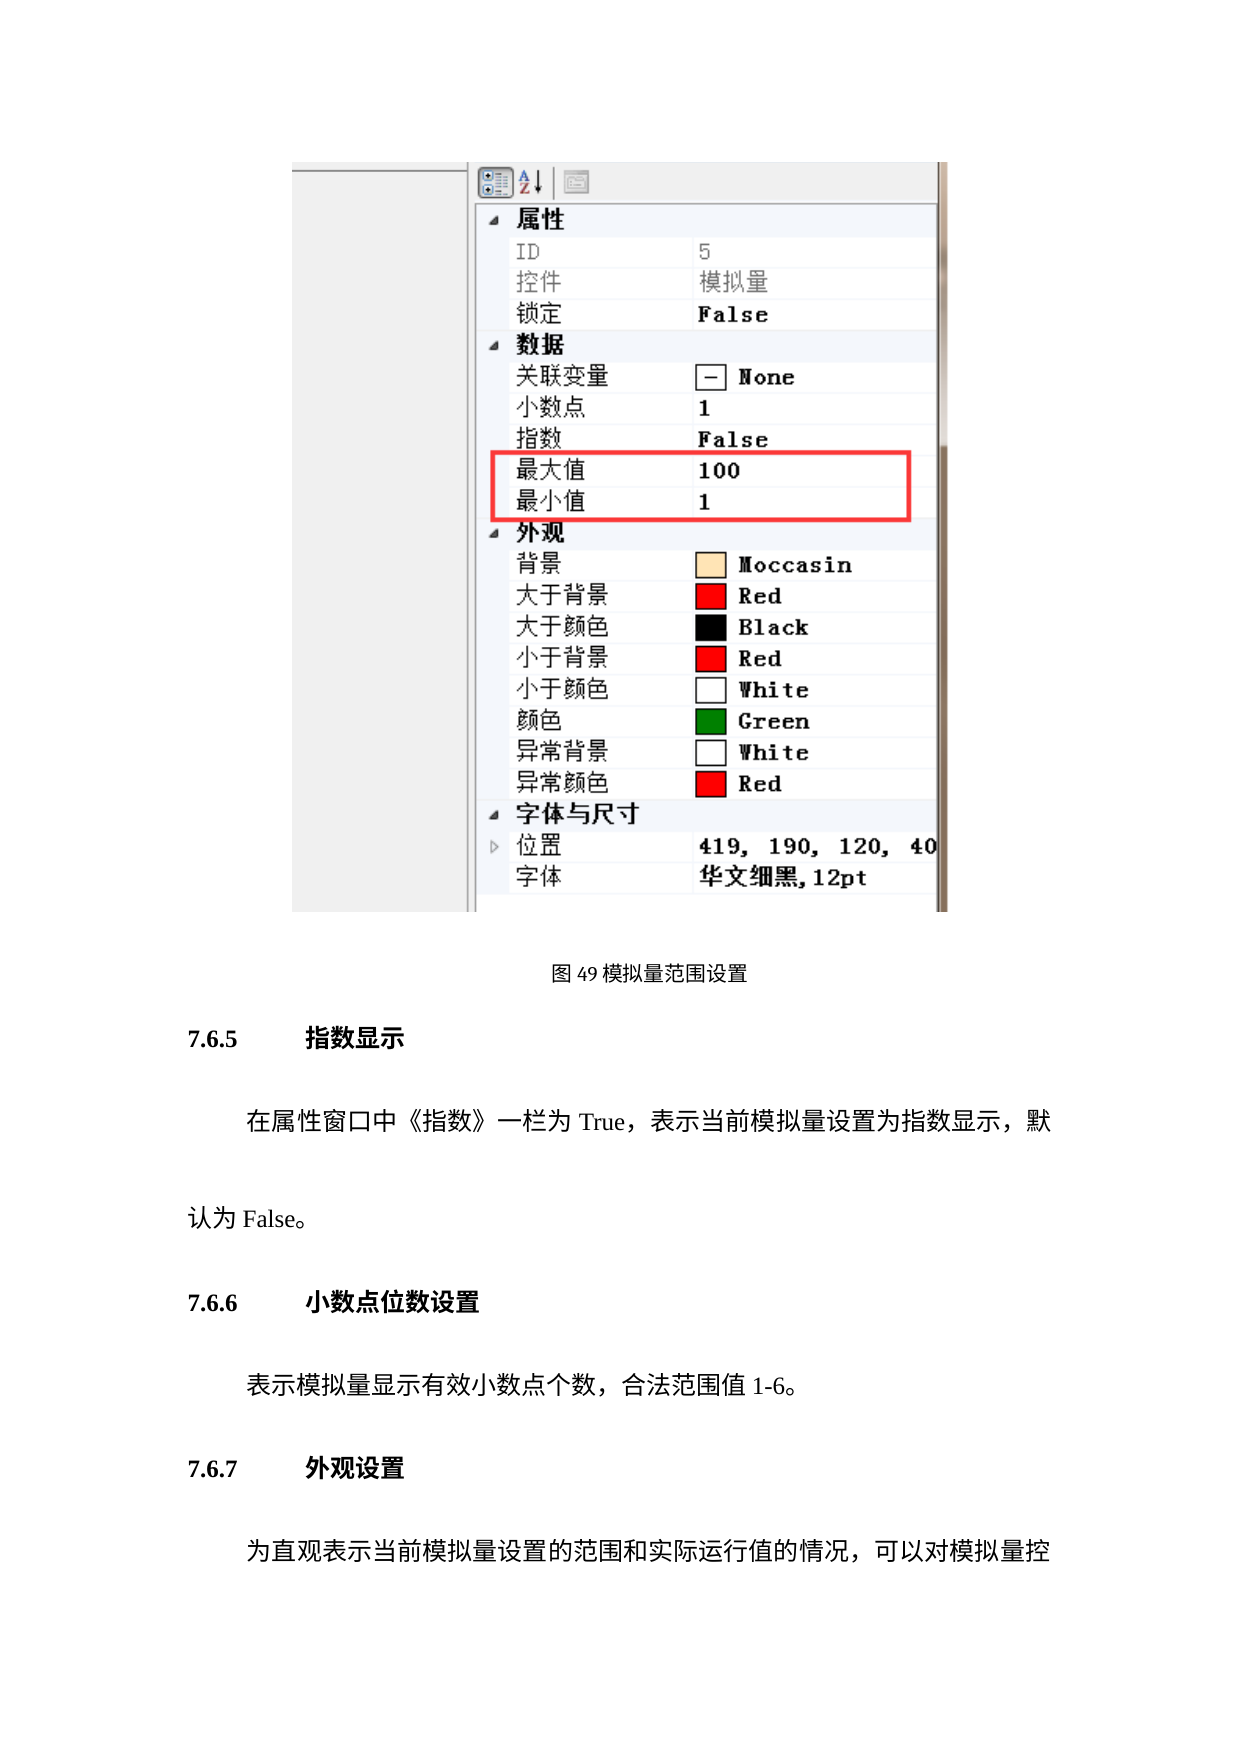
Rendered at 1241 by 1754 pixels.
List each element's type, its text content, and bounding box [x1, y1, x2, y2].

text 图 49 模拟量范围设置 [187, 956, 1053, 989]
subtitle 小数点位数设置 [187, 1268, 1053, 1333]
subtitle 指数显示 [187, 1004, 1053, 1069]
text 表示模拟量显示有效小数点个数，合法范围值1-6。 [187, 1351, 1053, 1416]
subtitle 外观设置 [187, 1434, 1053, 1499]
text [187, 1517, 1053, 1582]
picture [292, 162, 949, 912]
text 在属性窗口中《指数》一栏为True，表示当前模拟量设置为指数显示，默认为False。 [187, 1087, 1053, 1249]
